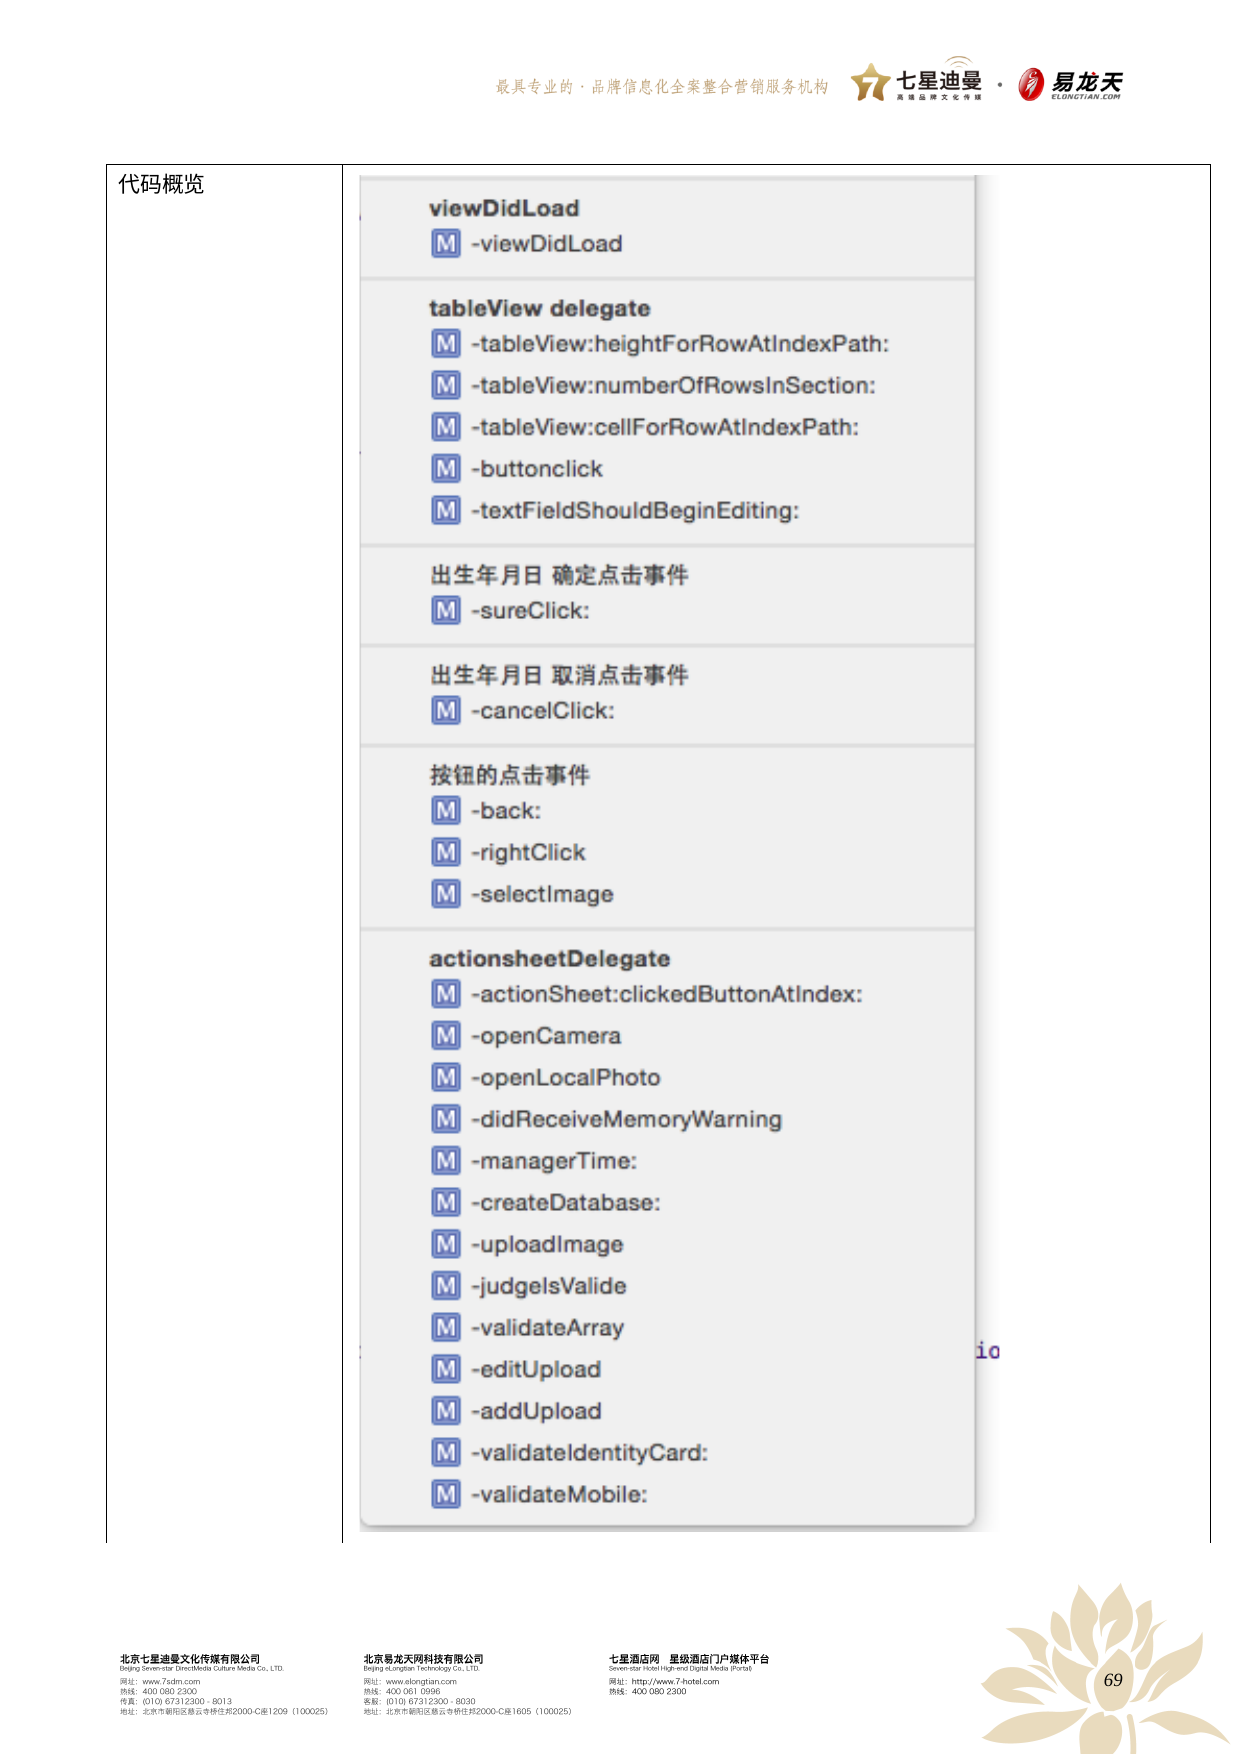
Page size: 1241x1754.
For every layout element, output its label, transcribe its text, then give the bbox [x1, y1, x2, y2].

picture [0, 1570, 1241, 1754]
table_header 代码概览 [107, 165, 342, 1542]
picture [359, 175, 1000, 1532]
table_header [343, 165, 1210, 1542]
picture [437, 15, 1241, 136]
